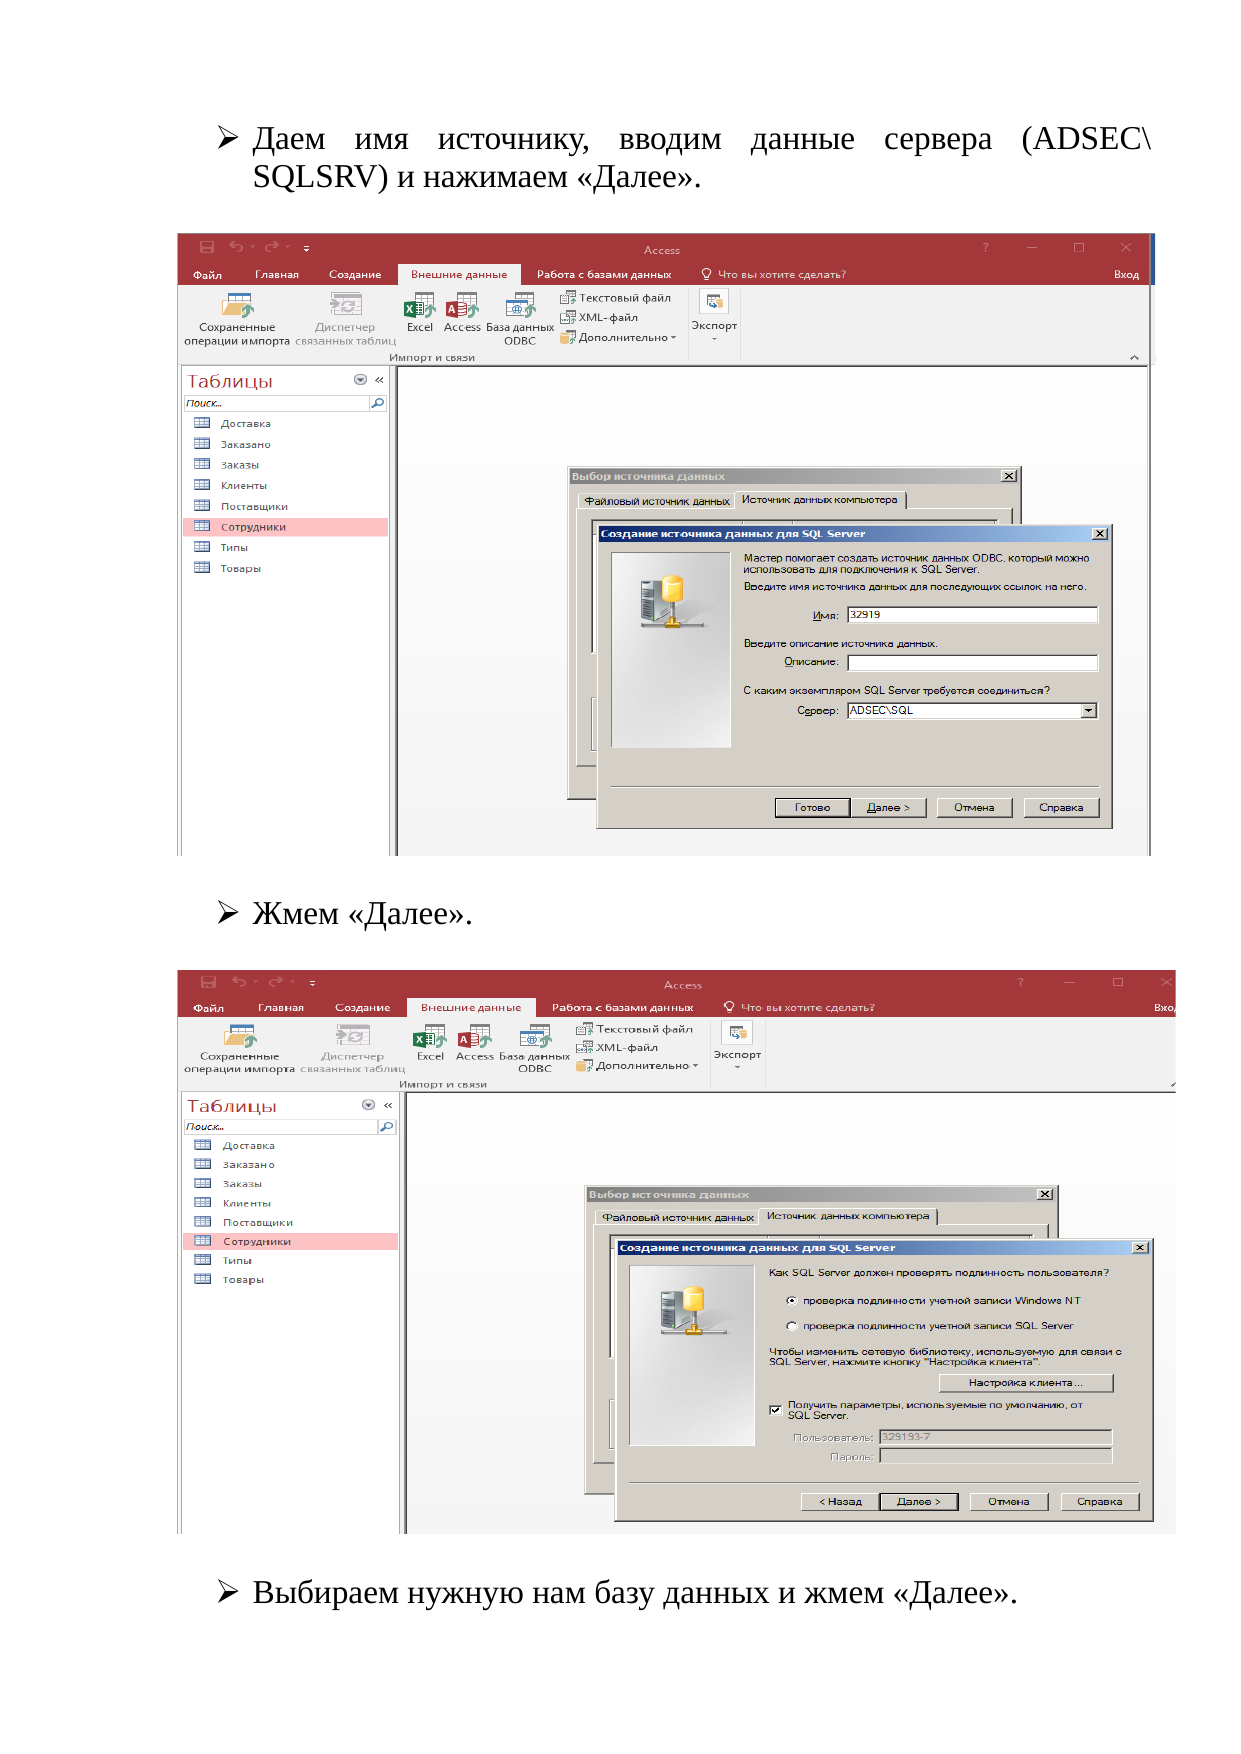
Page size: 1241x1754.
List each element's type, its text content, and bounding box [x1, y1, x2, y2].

picture [177, 233, 1156, 856]
list Выбираем нужную нам базу данных и жмем «Далее». [215, 1572, 1152, 1611]
picture [177, 970, 1176, 1534]
list Даем имя источнику, вводим данные сервера (ADSEC\SQLSRV) и нажимаем «Далее». [215, 118, 1152, 195]
list Жмем «Далее». [215, 893, 1152, 932]
